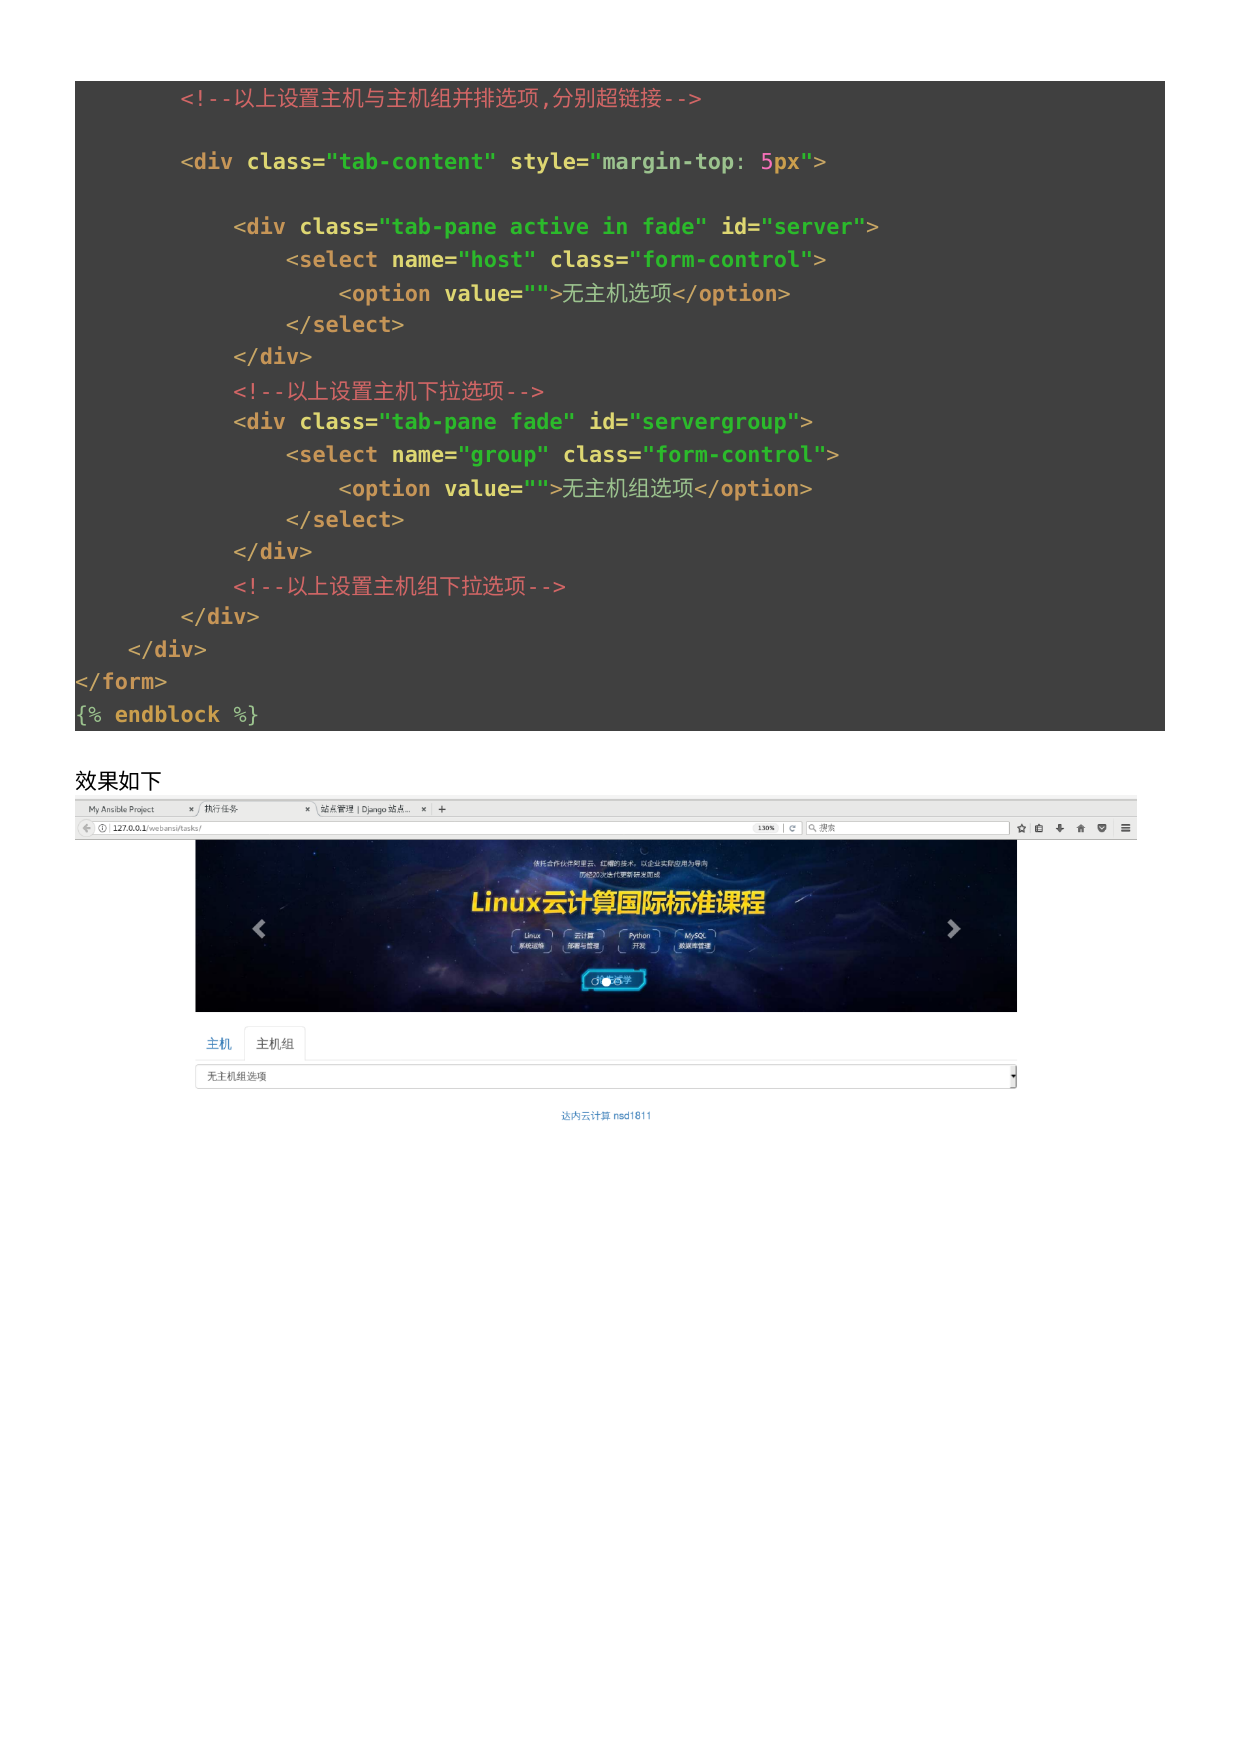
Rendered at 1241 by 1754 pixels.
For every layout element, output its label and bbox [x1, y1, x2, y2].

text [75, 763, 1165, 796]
picture [75, 795, 1137, 1135]
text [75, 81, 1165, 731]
